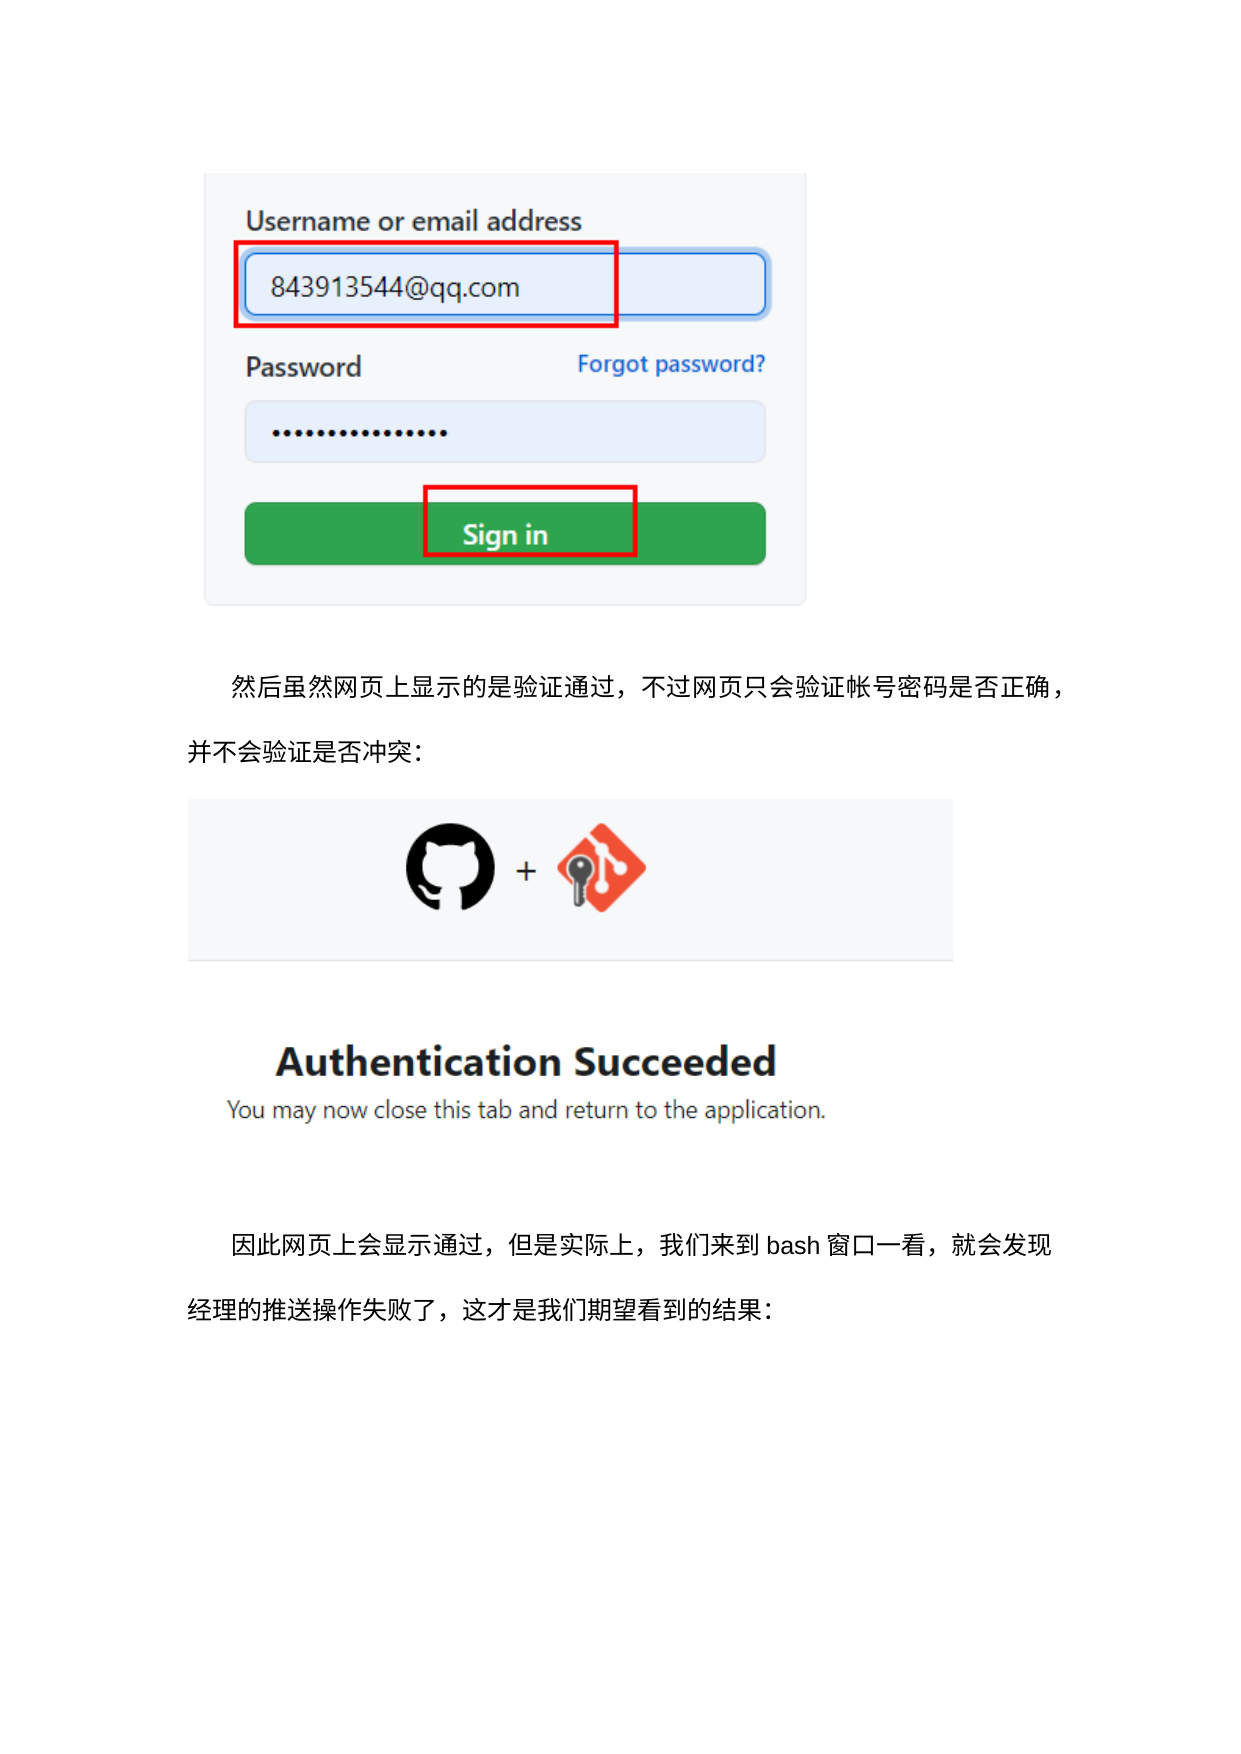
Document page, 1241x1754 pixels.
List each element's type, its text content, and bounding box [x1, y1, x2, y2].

picture [187, 799, 954, 1162]
picture [187, 173, 893, 606]
text 然后虽然网页上显示的是验证通过，不过网页只会验证帐号密码是否正确，并不会验证是否冲突： [187, 653, 1053, 783]
text 因此网页上会显示通过，但是实际上，我们来到bash窗口一看，就会发现经理的推送操作失败了，这才是我们期望看到的结果： [187, 1211, 1053, 1341]
